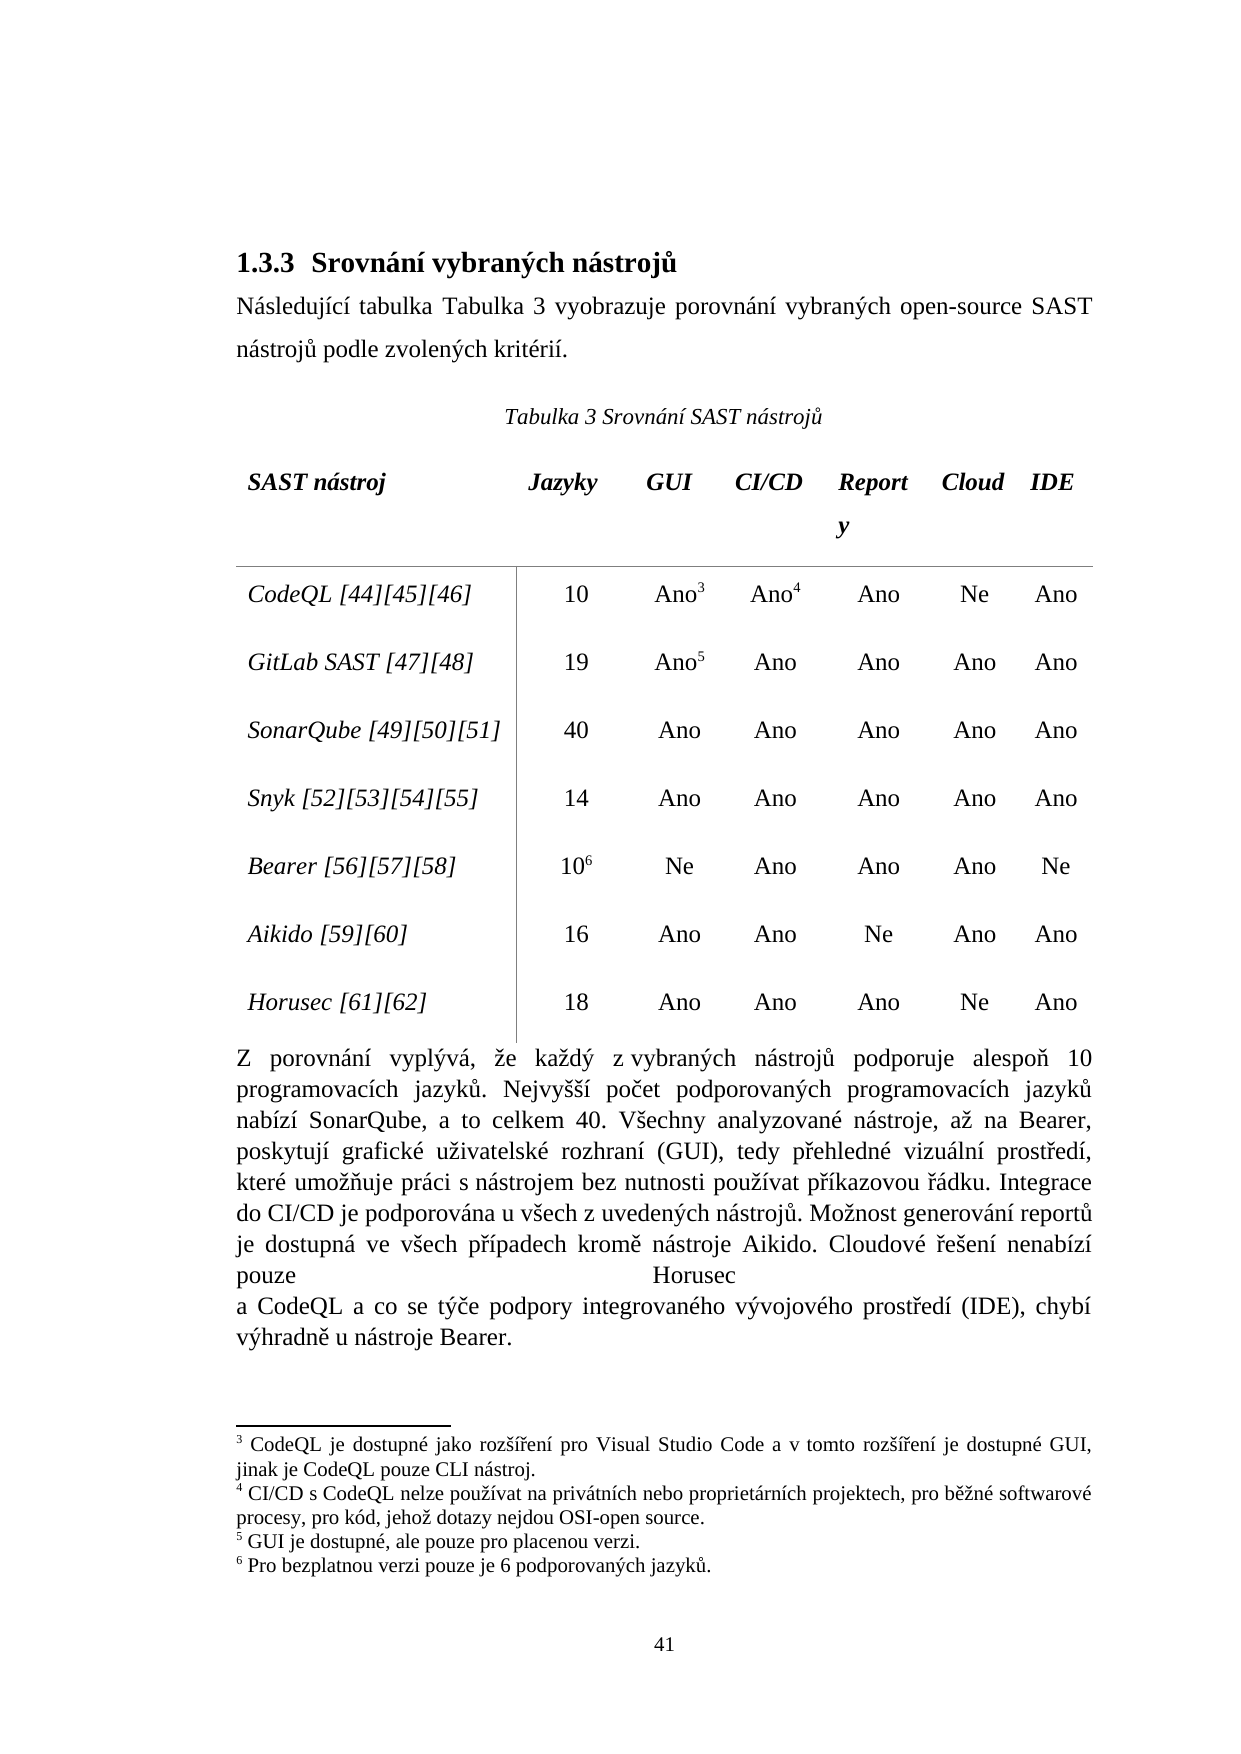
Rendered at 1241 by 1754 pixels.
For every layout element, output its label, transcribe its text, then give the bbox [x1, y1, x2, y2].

table_cell Ano [724, 567, 827, 635]
table_cell 16 [517, 907, 635, 975]
table_cell Ano [827, 703, 930, 771]
table_header SAST nástroj [236, 455, 517, 566]
table_cell 14 [517, 771, 635, 839]
table_cell Ano [635, 771, 723, 839]
table_cell 40 [517, 703, 635, 771]
table_header GUI [635, 455, 723, 566]
table_cell 19 [517, 635, 635, 703]
table_cell Ano [827, 635, 930, 703]
table_cell Ano [827, 839, 930, 907]
table_cell Snyk [52][53][54][55] [236, 771, 516, 839]
table_header IDE [1019, 455, 1093, 566]
table_cell Ano [635, 975, 723, 1043]
table_cell Ano [930, 907, 1019, 975]
table_cell Ano [930, 839, 1019, 907]
table_cell Ano [1019, 703, 1093, 771]
table_cell Ano [635, 703, 723, 771]
table_cell Ano [1019, 567, 1093, 635]
table_cell Ano [930, 771, 1019, 839]
table_cell Ano [827, 567, 930, 635]
table_cell Ano [827, 975, 930, 1043]
table_cell Ano [635, 567, 723, 635]
table_header Reporty [827, 455, 930, 566]
table_cell CodeQL [44][45][46] [236, 567, 516, 635]
table_header Cloud [930, 455, 1019, 566]
table_cell Horusec [61][62] [236, 975, 516, 1043]
table_cell Ne [930, 975, 1019, 1043]
text Z porovnání vyplývá, že každý z vybraných nástrojů podporuje alespoň 10 programovacích jazyků. Nejvyšší počet podporovaných programovacích jazyků nabízí SonarQube, a to celkem 40. Všechny analyzované nástroje, až na Bearer, poskytují grafické uživatelské rozhraní (GUI), tedy přehledné vizuální prostředí, které umožňuje práci s nástrojem bez nutnosti používat příkazovou řádku. Integrace do CI/CD je podporována u všech z uvedených nástrojů. Možnost generování reportů je dostupná ve všech případech kromě nástroje Aikido. Cloudové řešení nenabízí pouze Horusec a CodeQL a co se týče podpory integrovaného vývojového prostředí (IDE), chybí výhradně u nástroje Bearer. [236, 1043, 1092, 1351]
table_cell Ano [827, 771, 930, 839]
table_cell Ano [724, 771, 827, 839]
table_cell Ano [724, 975, 827, 1043]
table_cell Ano [1019, 975, 1093, 1043]
table_cell Ne [635, 839, 723, 907]
table_cell Ano [1019, 635, 1093, 703]
table_cell Ano [930, 703, 1019, 771]
table_cell Ano [724, 907, 827, 975]
table_cell Ano [724, 839, 827, 907]
table_cell SonarQube [49][50][51] [236, 703, 516, 771]
table_cell Ne [1019, 839, 1093, 907]
table_cell Ne [827, 907, 930, 975]
table_cell Ano [930, 635, 1019, 703]
table_cell Ano [635, 907, 723, 975]
table_cell 18 [517, 975, 635, 1043]
table_cell Bearer [56][57][58] [236, 839, 516, 907]
table_cell GitLab SAST [47][48] [236, 635, 516, 703]
table_cell Ano [724, 635, 827, 703]
table_cell Ano [724, 703, 827, 771]
text Následující tabulka 3 vyobrazuje porovnání vybraných open-source SAST nástrojů podle zvolených kritérií. [236, 291, 1092, 363]
table_cell Ne [930, 567, 1019, 635]
subtitle Srovnání vybraných nástrojů [236, 245, 1092, 279]
table_header Jazyky [517, 455, 635, 566]
table_cell Ano [1019, 771, 1093, 839]
table_cell 10 [517, 839, 635, 907]
table_cell Aikido [59][60] [236, 907, 516, 975]
table_header CI/CD [724, 455, 827, 566]
table_cell 10 [517, 567, 635, 635]
table_cell Ano [1019, 907, 1093, 975]
table_cell Ano [635, 635, 723, 703]
